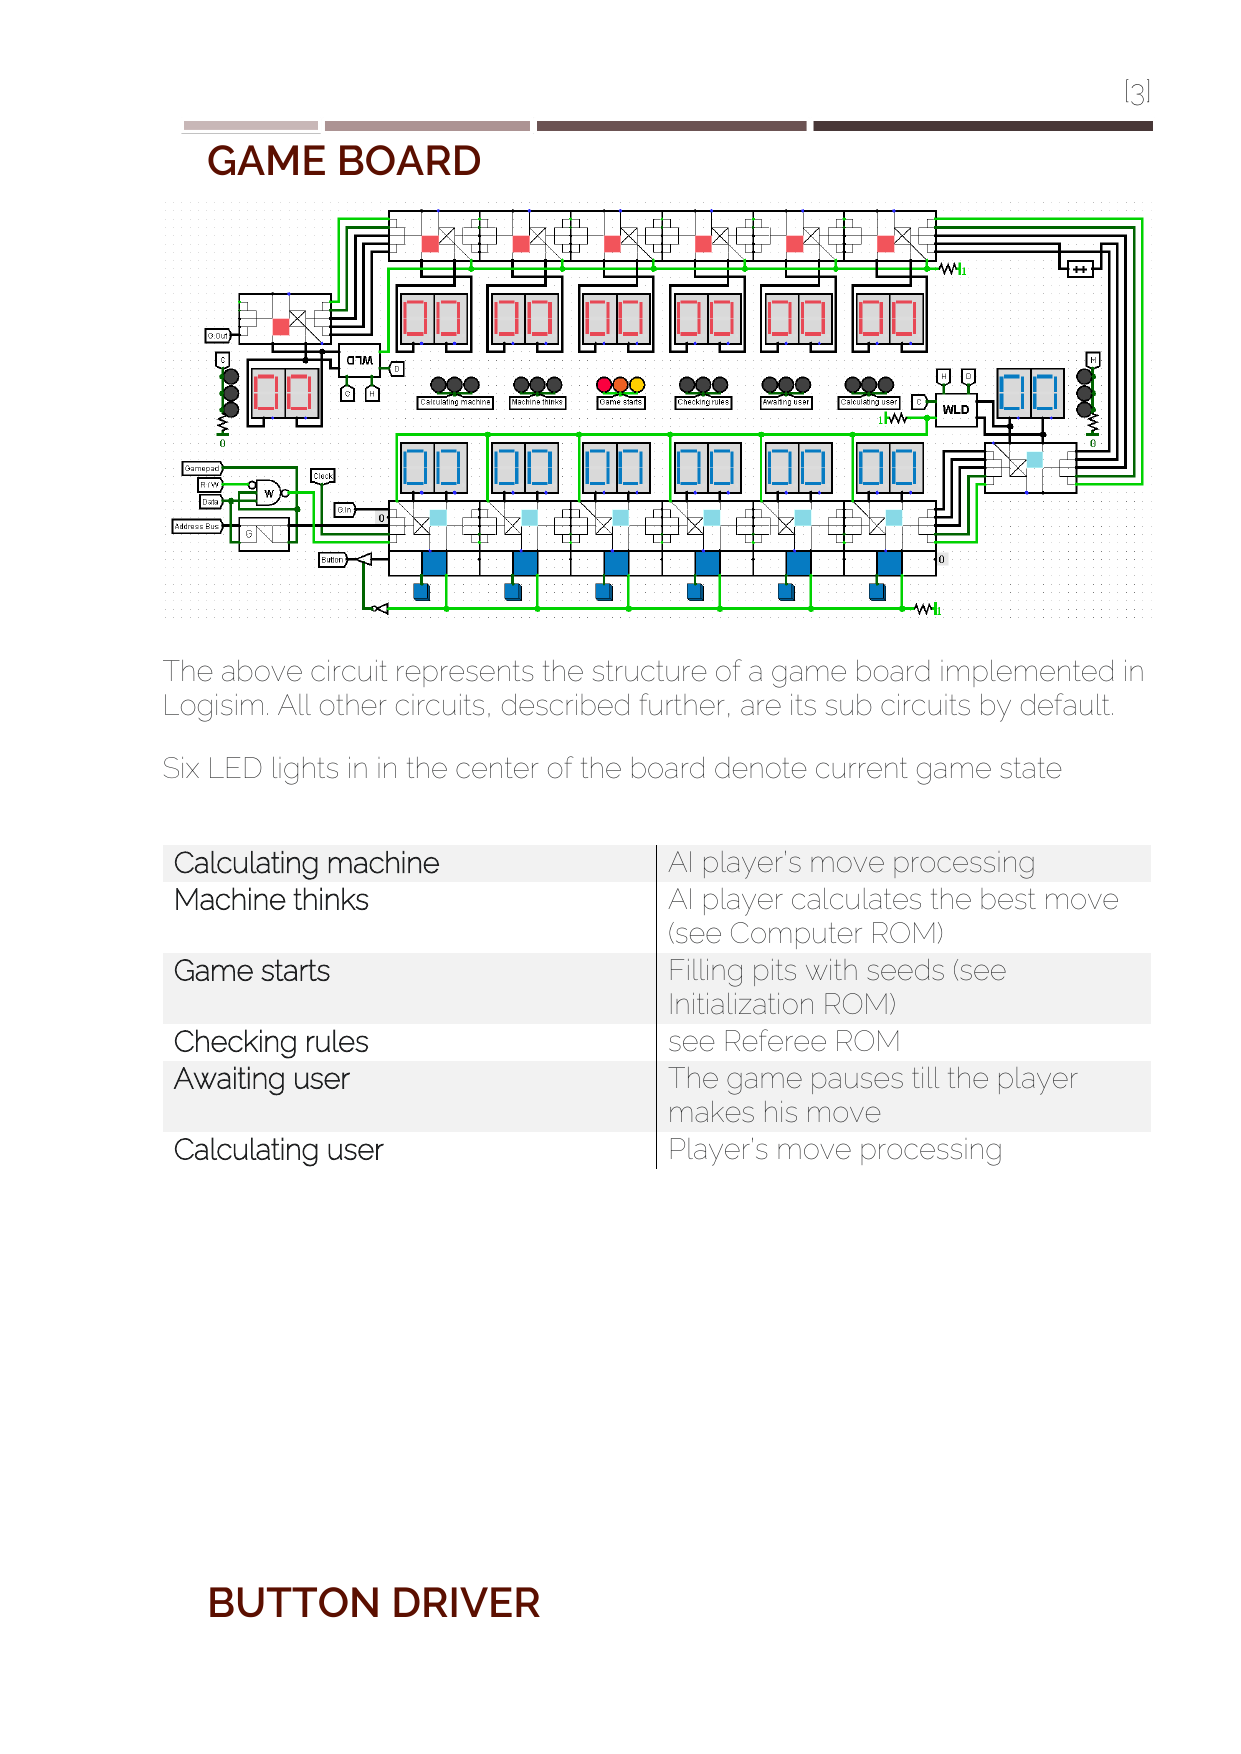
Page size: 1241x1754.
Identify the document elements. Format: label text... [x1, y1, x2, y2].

picture [162, 196, 1152, 625]
text GAME BOARD [162, 136, 1152, 185]
table_cell Checking rules [163, 1024, 656, 1061]
table_cell AI player calculates the best move (see Computer ROM) [657, 882, 1151, 953]
text BUTTON DRIVER [162, 1578, 1152, 1627]
text The above circuit represents the structure of a game board implemented in Logisim. All other circuits, described further, are its sub circuits by default. [162, 653, 1152, 722]
table_cell Calculating user [163, 1132, 656, 1169]
picture [180, 117, 1156, 134]
table_cell Filling pits with seeds (see Initialization ROM) [657, 953, 1151, 1024]
table_cell Game starts [163, 953, 656, 1024]
table_header AI player’s move processing [657, 845, 1151, 882]
table_header Calculating machine [163, 845, 656, 882]
text Six LED lights in in the center of the board denote current game state [162, 751, 1152, 786]
table_cell Machine thinks [163, 882, 656, 953]
table_cell Awaiting user [163, 1061, 656, 1132]
table_cell see Referee ROM [657, 1024, 1151, 1061]
table_cell The game pauses till the player makes his move [657, 1061, 1151, 1132]
table_cell Player’s move processing [657, 1132, 1151, 1169]
